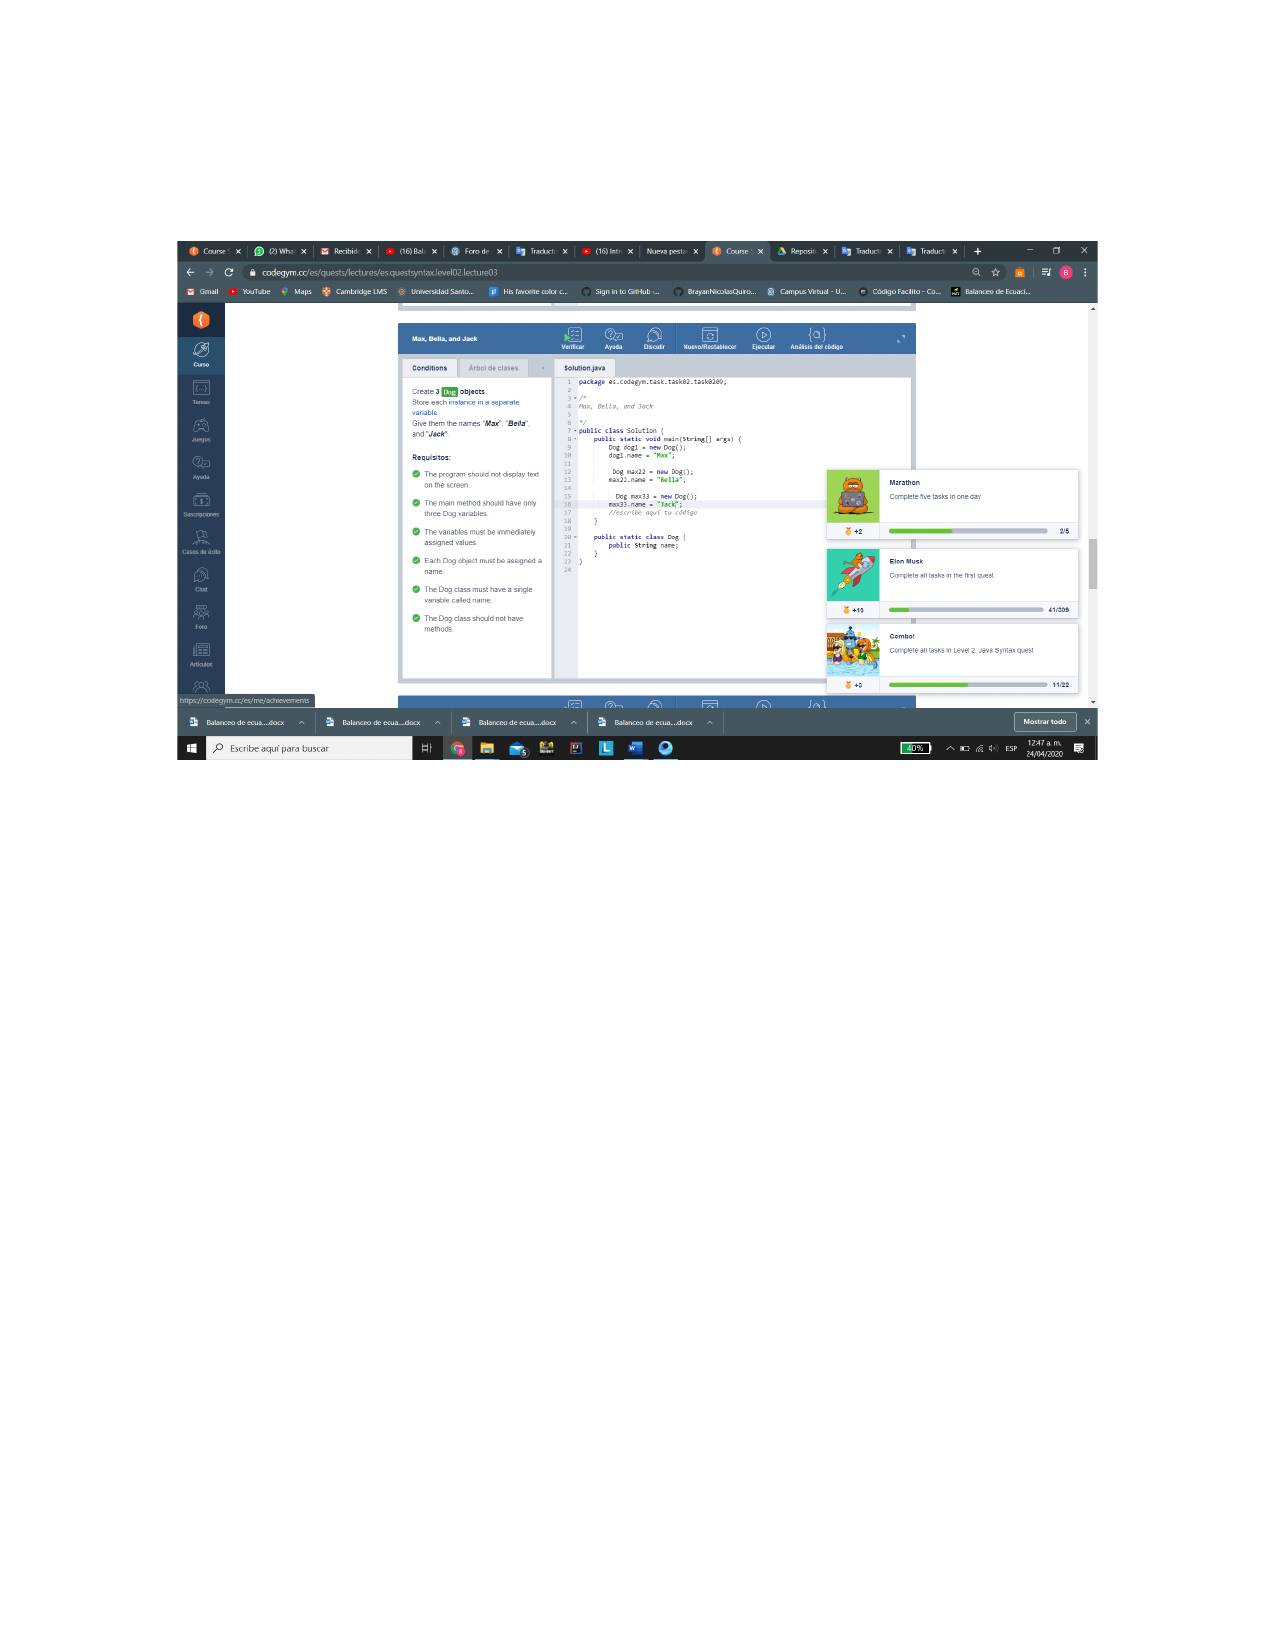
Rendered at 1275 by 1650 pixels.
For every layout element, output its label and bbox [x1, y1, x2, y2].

picture [177, 241, 1098, 760]
